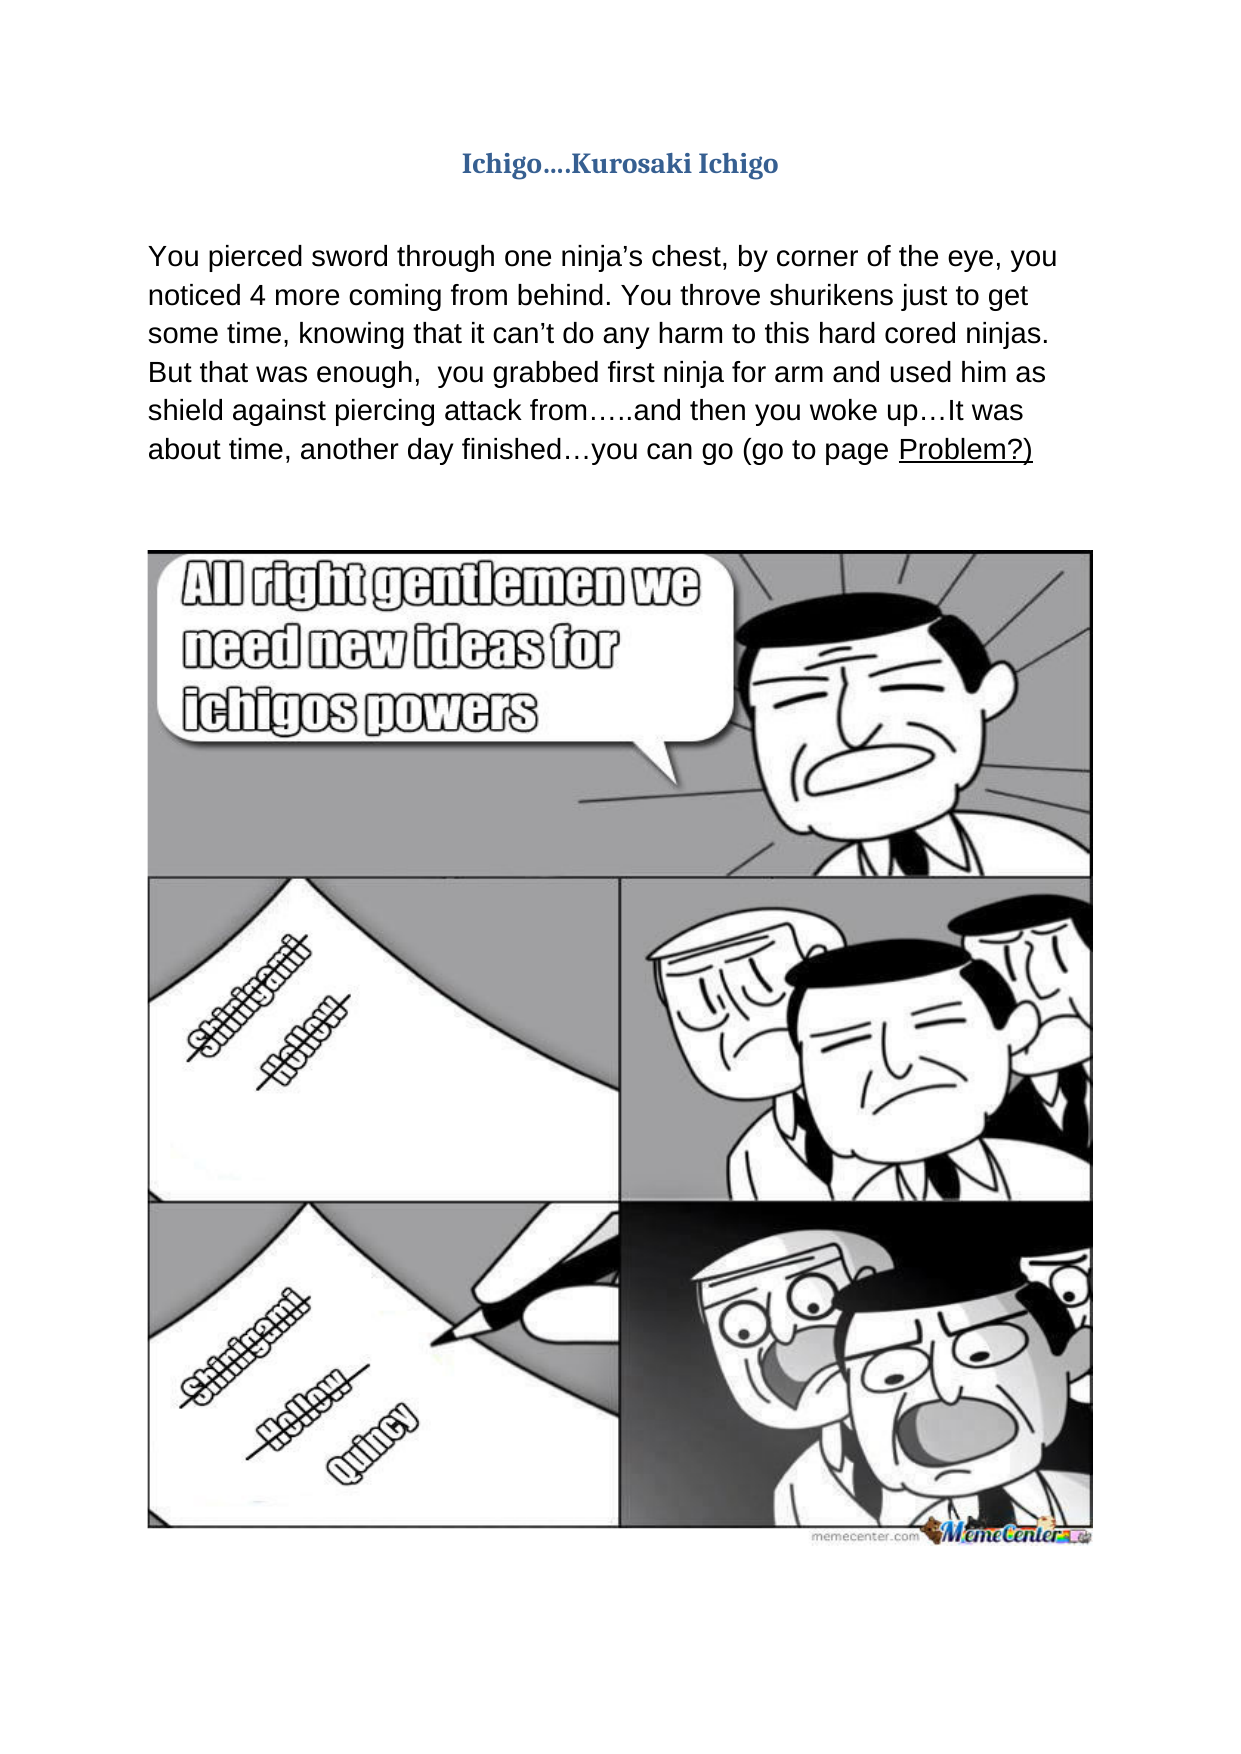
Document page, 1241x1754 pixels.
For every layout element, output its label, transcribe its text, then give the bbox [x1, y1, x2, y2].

subtitle Ichigo….Kurosaki Ichigo [148, 148, 1093, 181]
picture [147, 550, 1093, 1546]
text You pierced sword through one ninja’s chest, by corner of the eye, you noticed 4 more coming from behind. You throve shurikens just to get some time, knowing that it can’t do any harm to this hard cored ninjas. But that was enough, you grabbed first ninja for arm and used him as shield against piercing attack from…..and then you woke up…It was about time, another day finished…you can go (go to page Problem?) [148, 239, 1093, 465]
